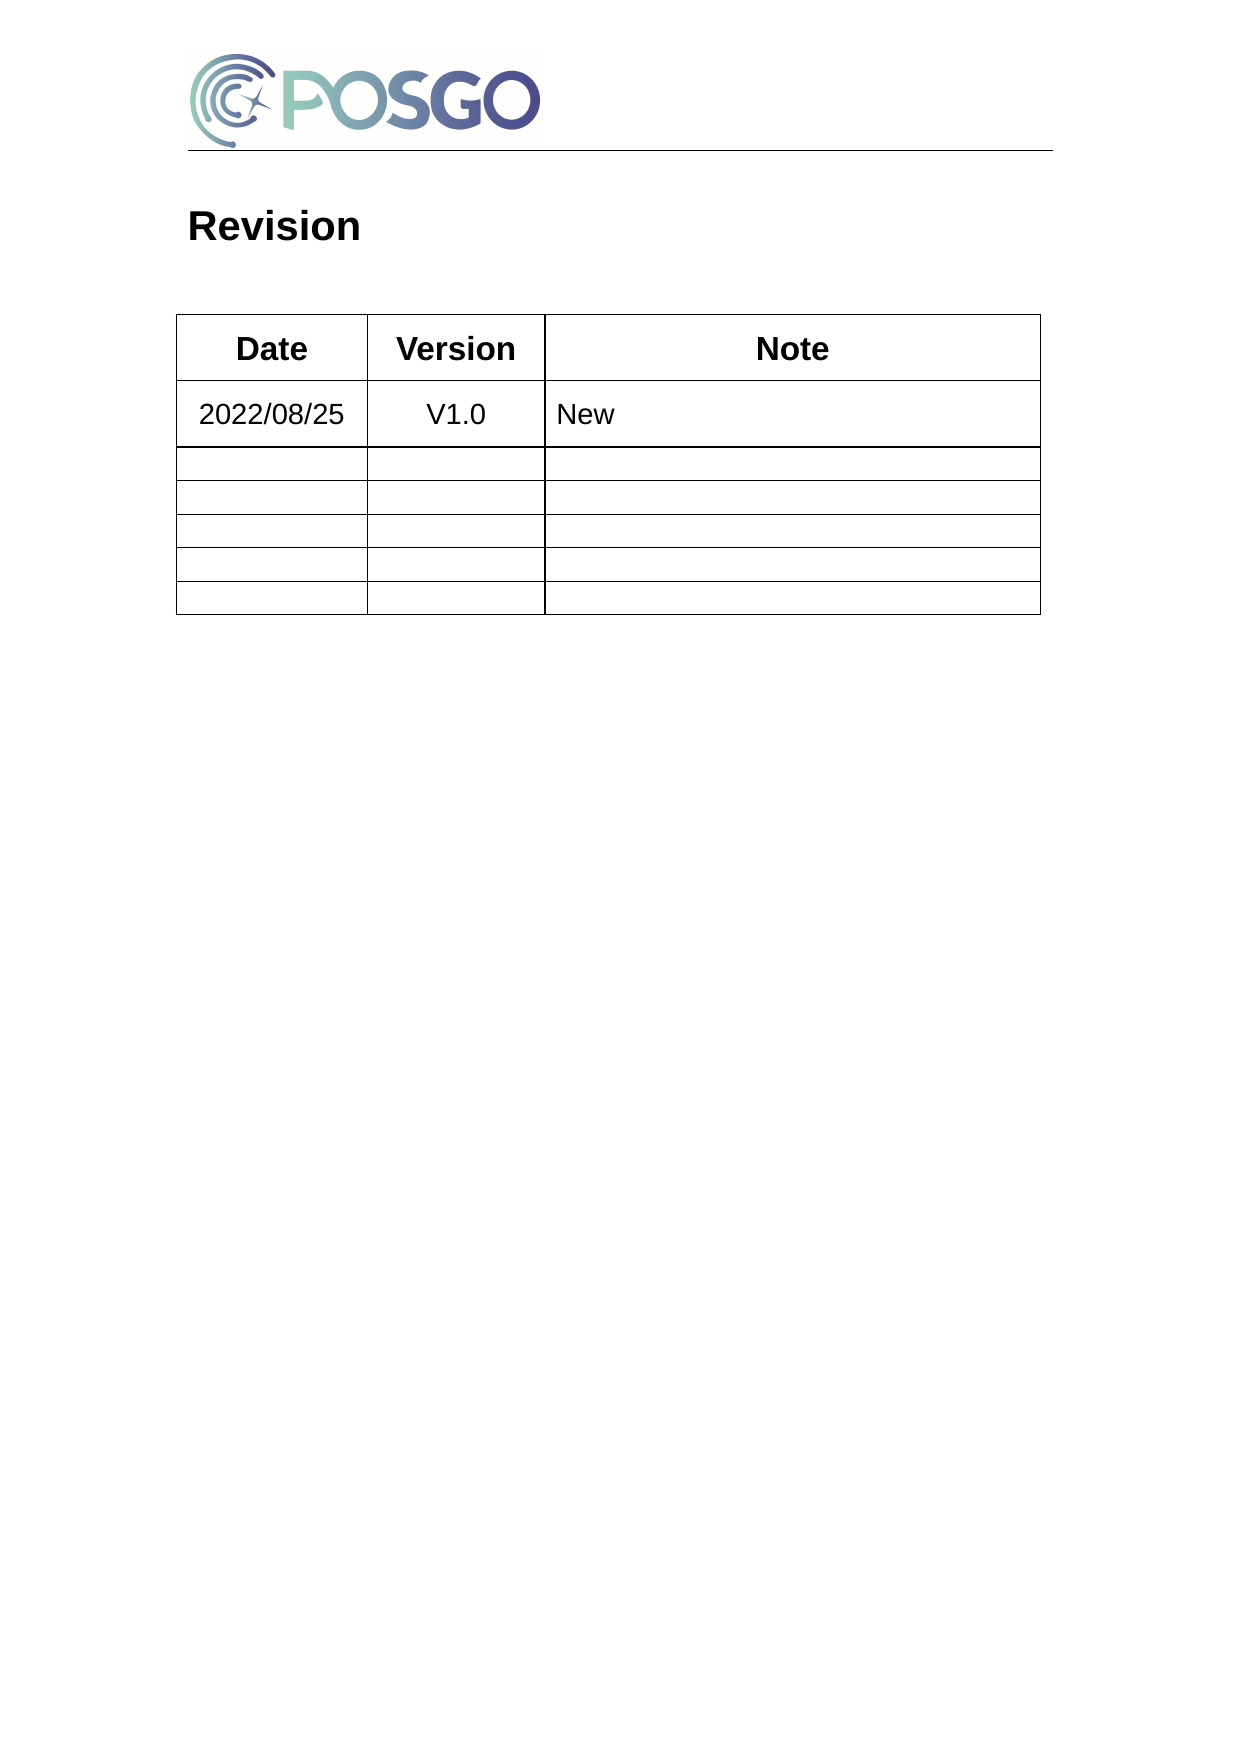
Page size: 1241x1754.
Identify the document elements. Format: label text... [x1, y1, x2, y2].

table_cell [368, 448, 544, 480]
picture [187, 53, 542, 148]
table_cell [546, 582, 1040, 614]
table_cell [177, 548, 367, 581]
table_cell 2022/08/25 [177, 381, 367, 446]
table_cell [368, 481, 544, 513]
table_cell [177, 582, 367, 614]
table_header Version [368, 315, 544, 380]
table_header Date [177, 315, 367, 380]
table_cell [546, 481, 1040, 513]
table_cell [546, 548, 1040, 581]
table_cell [546, 515, 1040, 547]
table_cell [177, 515, 367, 547]
table_cell [177, 481, 367, 513]
table_cell [368, 582, 544, 614]
table_cell New [546, 381, 1040, 446]
table_cell [368, 548, 544, 581]
subtitle Revision [187, 193, 1053, 258]
table_cell V1.0 [368, 381, 544, 446]
table_cell [177, 448, 367, 480]
table_header Note [546, 315, 1040, 380]
table_cell [546, 448, 1040, 480]
table_cell [368, 515, 544, 547]
